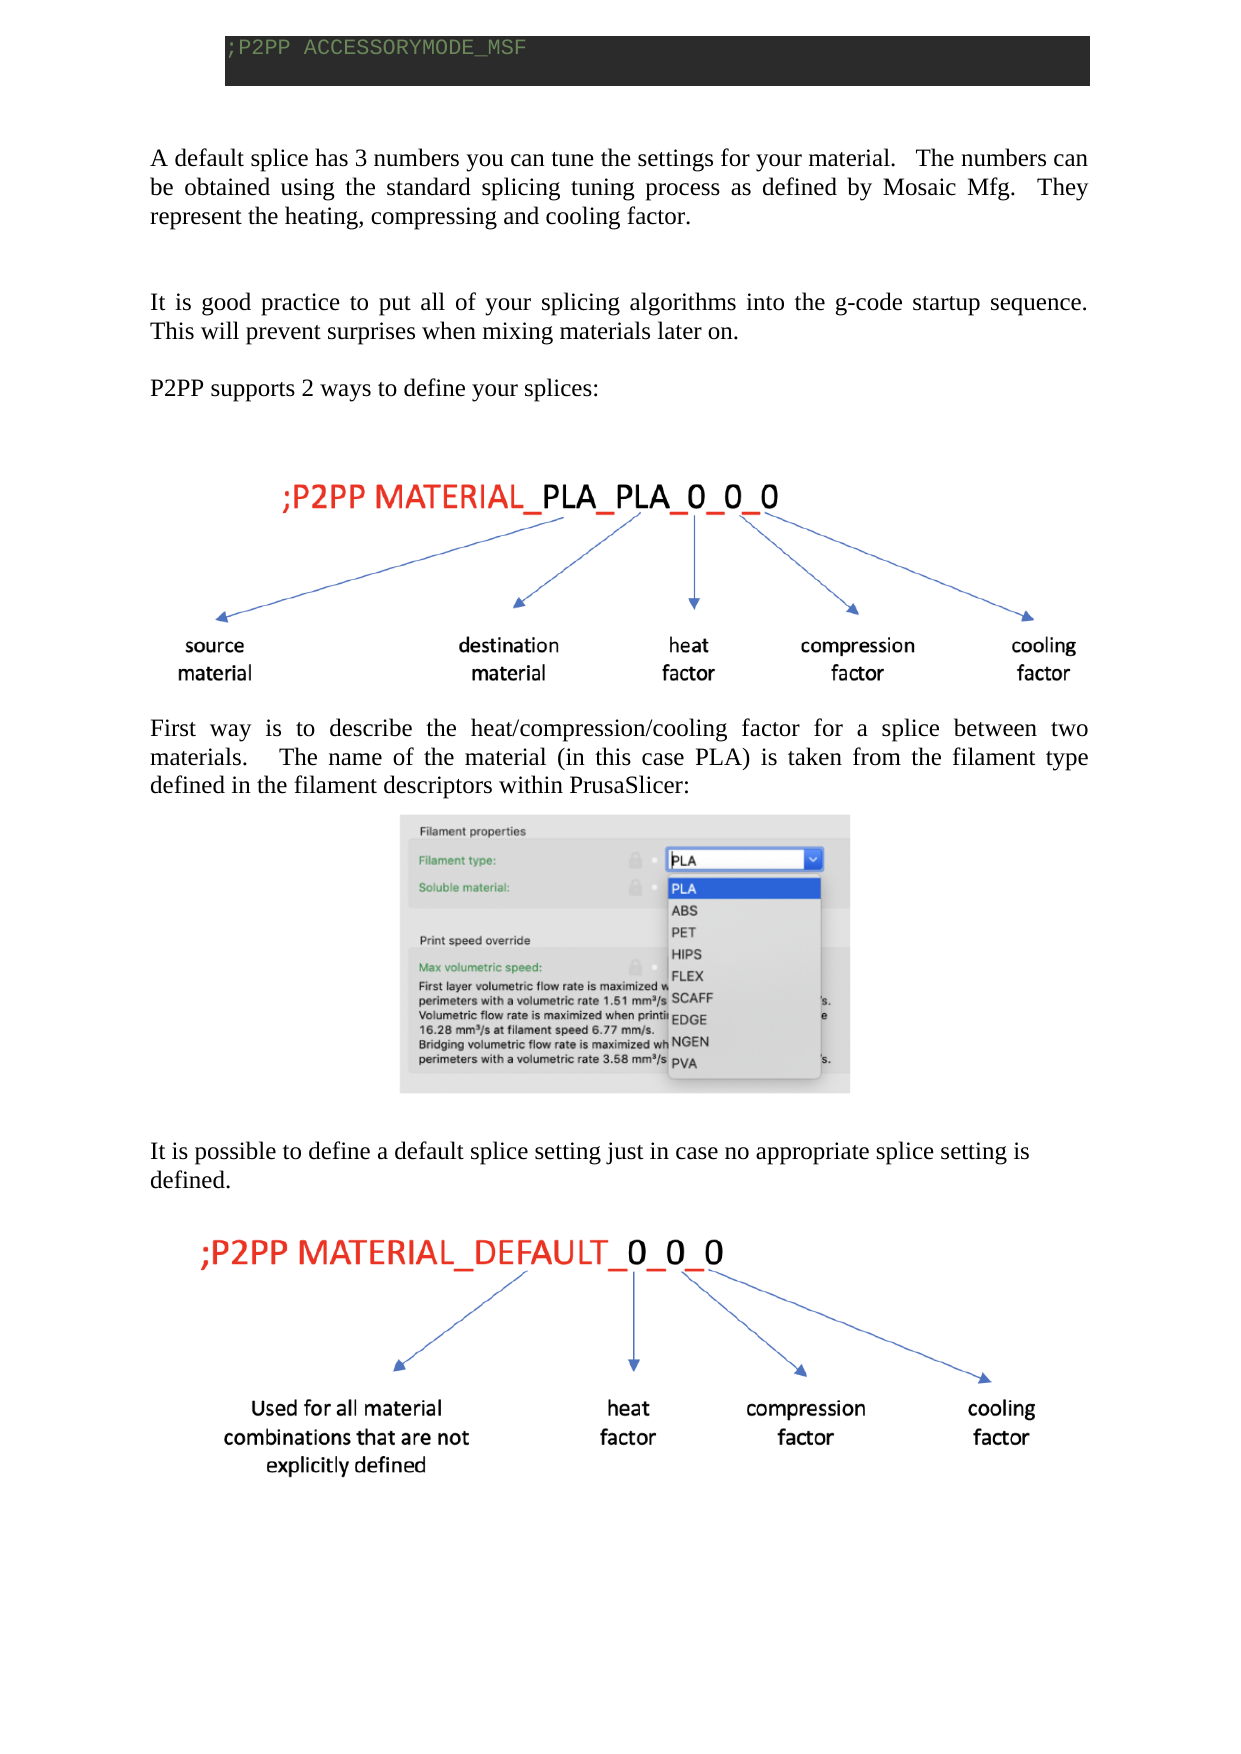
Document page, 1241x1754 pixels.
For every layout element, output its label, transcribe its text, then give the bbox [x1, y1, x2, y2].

text It is possible to define a default splice setting just in case no appropriate splice setting is defined. [150, 1136, 1090, 1194]
list ;P2PP ACCESSORYMODE_MSF [225, 36, 1090, 61]
text P2PP supports 2 ways to define your splices: [150, 373, 1090, 402]
picture [150, 1222, 1090, 1491]
text It is good practice to put all of your splicing algorithms into the g-code startup sequence. This will prevent surprises when mixing materials later on. [150, 287, 1090, 344]
text First way is to describe the heat/compression/cooling factor for a splice between two materials. The name of the material (in this case PLA) is taken from the filament type defined in the filament descriptors within PrusaSlicer: [150, 713, 1090, 799]
picture [372, 799, 868, 1108]
picture [150, 459, 1090, 713]
text A default splice has 3 numbers you can tune the settings for your material. The numbers can be obtained using the standard splicing tuning process as defined by Mosaic Mfg. They represent the heating, compressing and cooling factor. [150, 143, 1090, 229]
